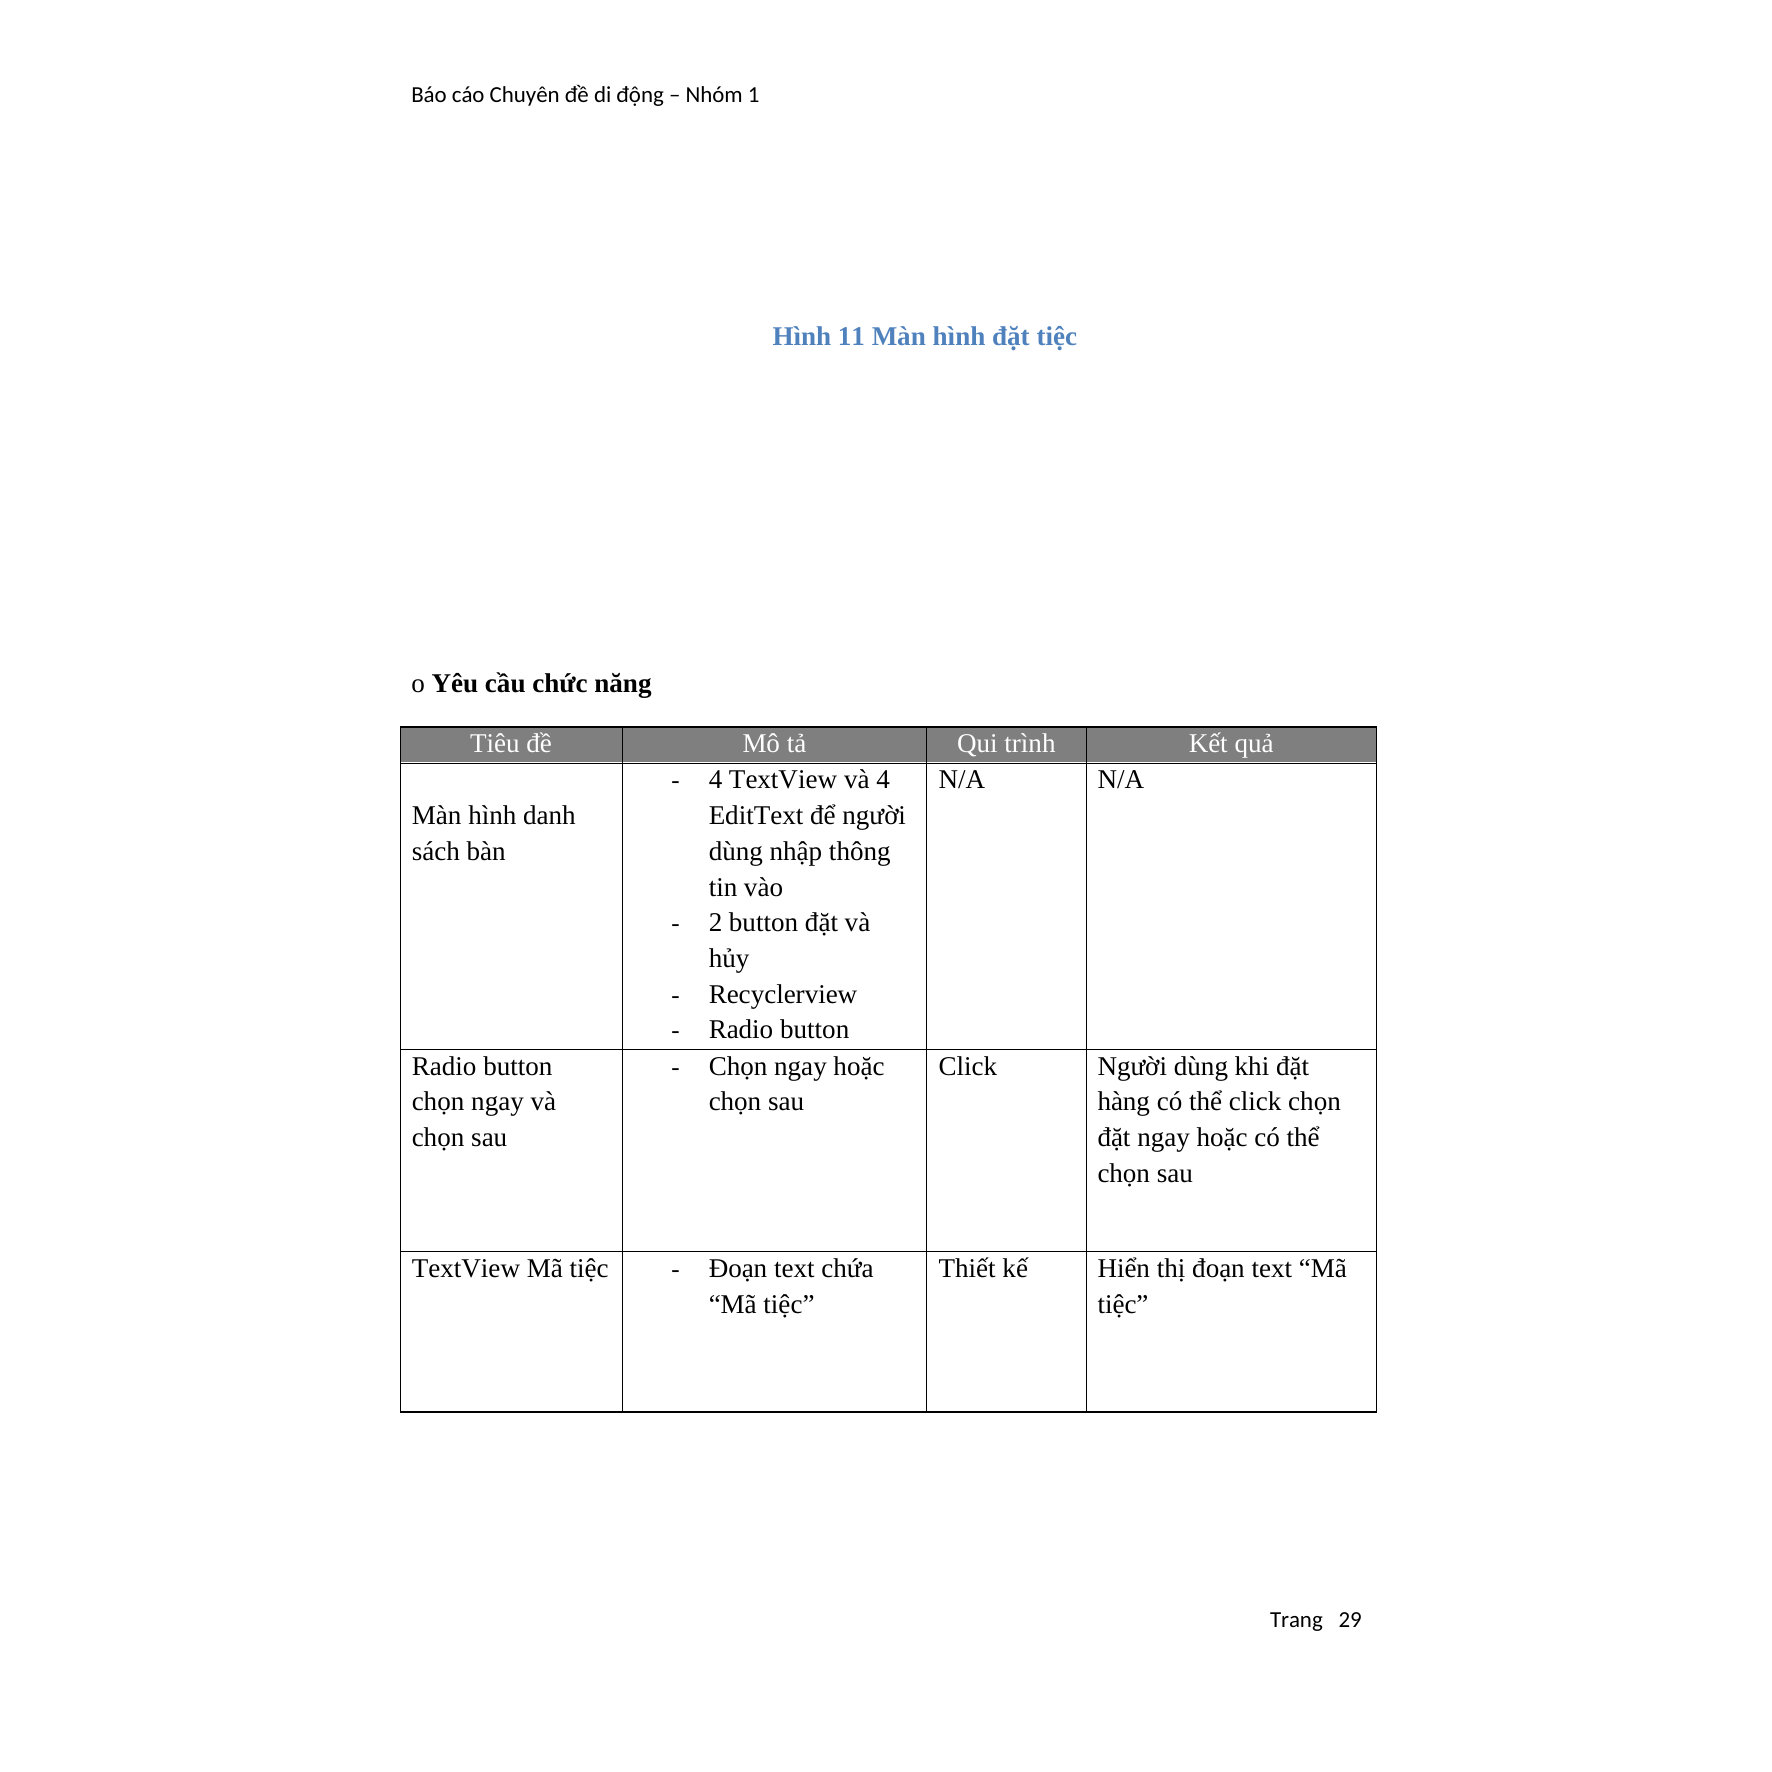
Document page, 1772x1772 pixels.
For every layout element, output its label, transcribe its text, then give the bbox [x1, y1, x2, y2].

table_cell N/A [1087, 764, 1376, 1049]
table_cell Chọn ngay hoặc chọn sau [623, 1050, 926, 1251]
table_header Qui trình [927, 728, 1086, 762]
text Hình 11 Màn hình đặt tiệc [486, 320, 1363, 351]
table_cell Thiết kế [927, 1252, 1086, 1411]
table_cell Hiển thị đoạn text “Mã tiệc” [1087, 1252, 1376, 1411]
table_header Mô tả [623, 728, 926, 762]
table_cell Người dùng khi đặt hàng có thể click chọn đặt ngay hoặc có thể chọn sau [1087, 1050, 1376, 1251]
table_cell Click [927, 1050, 1086, 1251]
table_cell 4 TextView và 4 EditText để người dùng nhập thông tin vào 2 button đặt và hủy Recyclerview Radio button [623, 764, 926, 1049]
text o Yêu cầu chức năng [411, 667, 1363, 698]
table_cell Radio button chọn ngay và chọn sau [401, 1050, 622, 1251]
table_cell N/A [927, 764, 1086, 1049]
table_header Tiêu đề [401, 728, 622, 762]
table_cell TextView Mã tiệc [401, 1252, 622, 1411]
table_header Kết quả [1087, 728, 1376, 762]
table_cell Màn hình danh sách bàn [401, 764, 622, 1049]
table_cell Đoạn text chứa “Mã tiệc” [623, 1252, 926, 1411]
